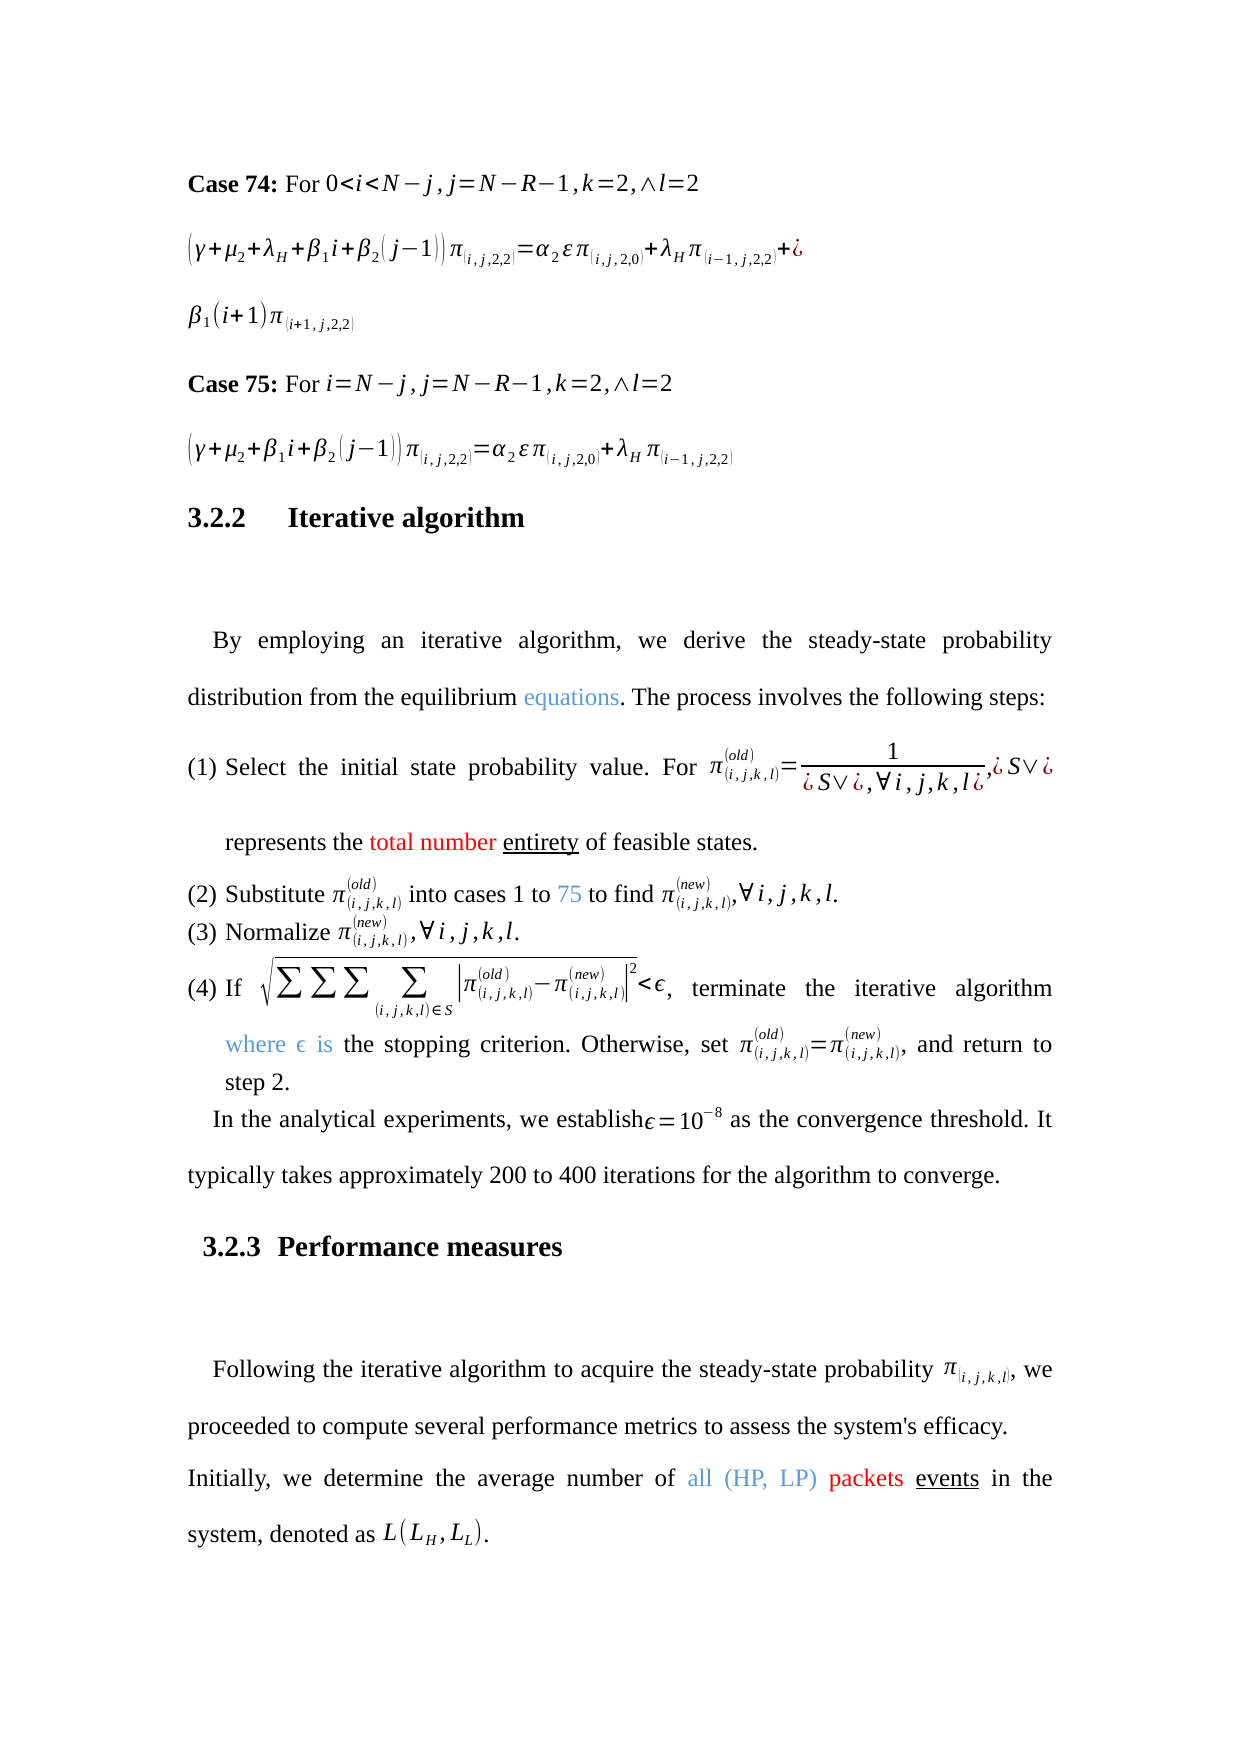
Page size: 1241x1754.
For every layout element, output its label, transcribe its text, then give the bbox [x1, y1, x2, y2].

list Substitute into cases 1 to 75 to find ,. [187, 875, 1053, 912]
subtitle Performance measures [202, 1227, 1053, 1264]
text By employing an iterative algorithm, we derive the steady-state probability distribution from the equilibrium equations. The process involves the following steps: [187, 621, 1053, 715]
text Initially, we determine the average number of all (HP, LP) packets events in the system, denoted as . [187, 1458, 1053, 1552]
list If , terminate the iterative algorithm where ϵ is the stopping criterion. Otherwise, set , and return to step 2. [187, 950, 1053, 1100]
subtitle 3.2.2 Iterative algorithm [187, 498, 1053, 535]
text Following the iterative algorithm to acquire the steady-state probability , we proceeded to compute several performance metrics to assess the system's efficacy. [187, 1350, 1053, 1444]
list Normalize . [187, 912, 1053, 950]
list Select the initial state probability value. For , represents the total number entirety of feasible states. [187, 729, 1053, 861]
text Case 75: For [187, 364, 1053, 402]
text In the analytical experiments, we establish as the convergence threshold. It typically takes approximately 200 to 400 iterations for the algorithm to converge. [187, 1100, 1053, 1194]
text Case 74: For [187, 164, 1053, 202]
